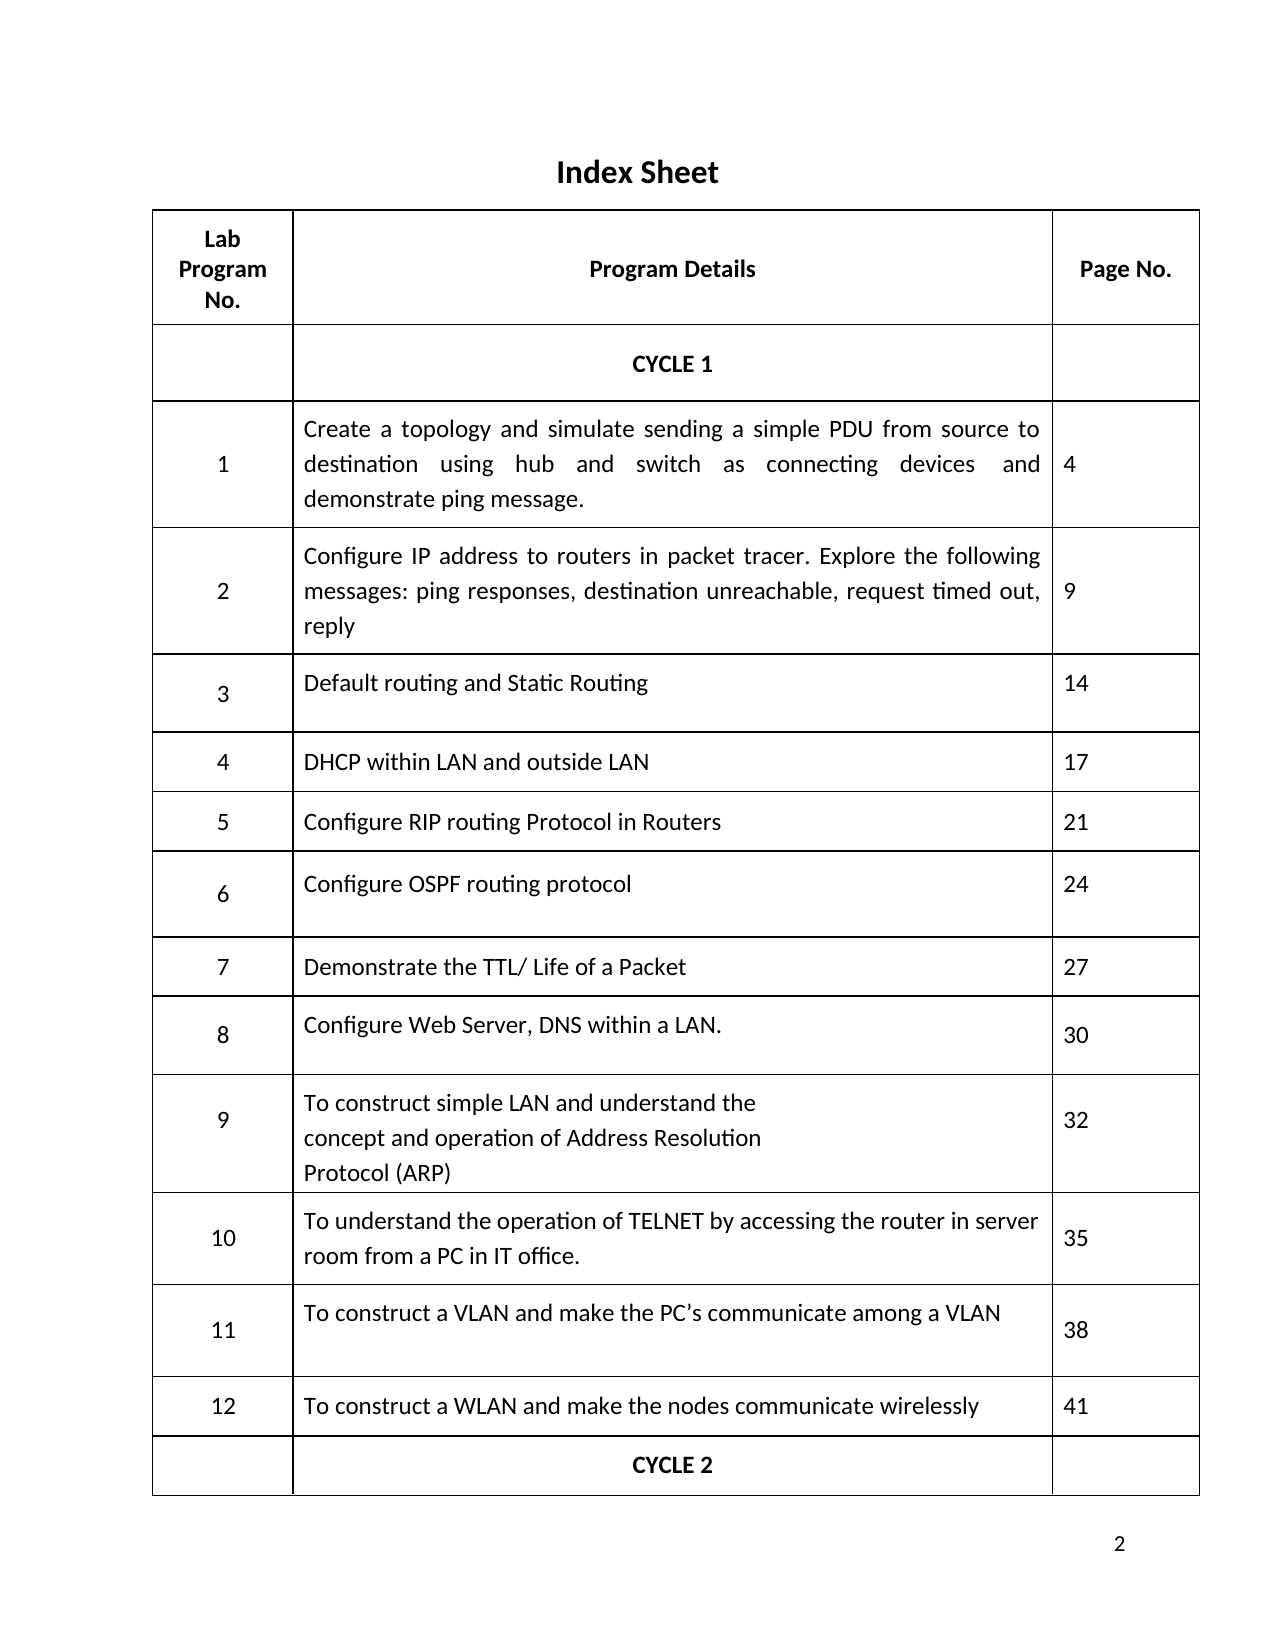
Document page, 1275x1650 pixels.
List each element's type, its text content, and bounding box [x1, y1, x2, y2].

table_cell Configure RIP routing Protocol in Routers [294, 792, 1052, 850]
table_header Lab Program No. [153, 211, 292, 323]
table_cell To understand the operation of TELNET by accessing the router in server room from a PC in IT office. [294, 1193, 1052, 1283]
table_cell 2 [153, 528, 292, 653]
table_cell 38 [1053, 1285, 1199, 1376]
table_cell Configure IP address to routers in packet tracer. Explore the following messages: ping responses, destination unreachable, request timed out, reply [294, 528, 1052, 653]
table_cell 7 [153, 938, 292, 995]
table_cell 3 [153, 655, 292, 731]
table_cell 21 [1053, 792, 1199, 850]
table_cell 12 [153, 1377, 292, 1435]
table_cell 9 [153, 1075, 292, 1191]
table_cell [153, 325, 292, 400]
table_cell 10 [153, 1193, 292, 1283]
table_cell Create a topology and simulate sending a simple PDU from source to destination using hub and switch as connecting devices and demonstrate ping message. [294, 402, 1052, 527]
table_cell [153, 1437, 292, 1494]
table_cell [1053, 1437, 1199, 1494]
table_header Program Details [294, 211, 1052, 323]
table_cell 4 [1053, 402, 1199, 527]
table_header Page No. [1053, 211, 1199, 323]
table_cell 32 [1053, 1075, 1199, 1191]
table_cell Configure OSPF routing protocol [294, 852, 1052, 936]
table_cell 9 [1053, 528, 1199, 653]
table_cell 4 [153, 733, 292, 791]
table_cell Demonstrate the TTL/ Life of a Packet [294, 938, 1052, 995]
table_cell 5 [153, 792, 292, 850]
table_cell 6 [153, 852, 292, 936]
table_cell Configure Web Server, DNS within a LAN. [294, 997, 1052, 1073]
table_cell 1 [153, 402, 292, 527]
table_cell 27 [1053, 938, 1199, 995]
table_cell To construct a VLAN and make the PC’s communicate among a VLAN [294, 1285, 1052, 1376]
table_cell CYCLE 2 [294, 1437, 1052, 1494]
table_cell 11 [153, 1285, 292, 1376]
table_cell 14 [1053, 655, 1199, 731]
table_cell DHCP within LAN and outside LAN [294, 733, 1052, 791]
table_cell 41 [1053, 1377, 1199, 1435]
table_cell [1053, 325, 1199, 400]
table_cell Default routing and Static Routing [294, 655, 1052, 731]
table_cell 24 [1053, 852, 1199, 936]
table_cell 17 [1053, 733, 1199, 791]
table_cell 30 [1053, 997, 1199, 1073]
table_cell CYCLE 1 [294, 325, 1052, 400]
table_cell 35 [1053, 1193, 1199, 1283]
table_cell To construct a WLAN and make the nodes communicate wirelessly [294, 1377, 1052, 1435]
text Index Sheet [158, 151, 1118, 191]
table_cell 8 [153, 997, 292, 1073]
table_cell To construct simple LAN and understand the concept and operation of Address Resolution Protocol (ARP) [294, 1075, 1052, 1191]
